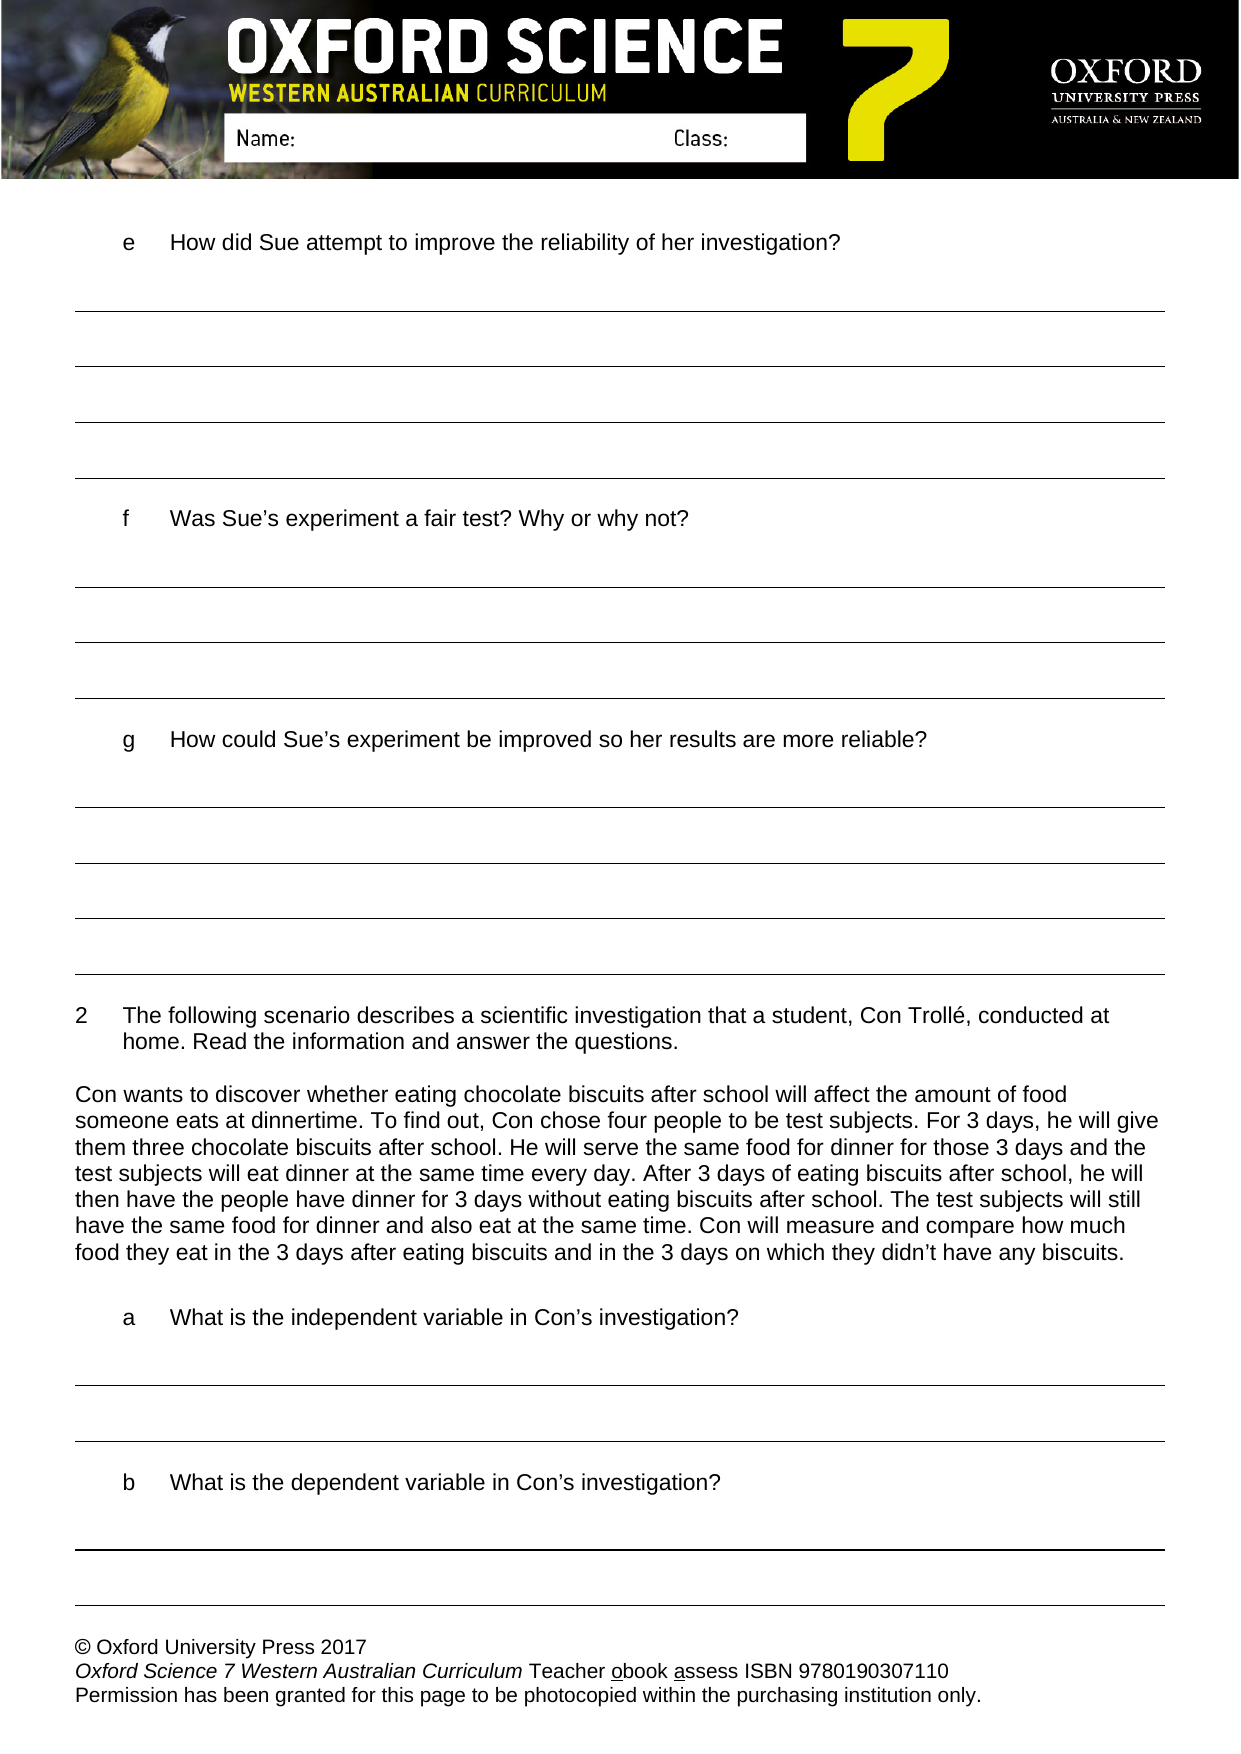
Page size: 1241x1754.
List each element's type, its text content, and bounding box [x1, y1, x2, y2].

list g How could Sue’s experiment be improved so her results are more reliable? [122, 726, 1165, 752]
picture [0, 0, 1238, 178]
list e How did Sue attempt to improve the reliability of her investigation? [122, 229, 1165, 256]
list a What is the independent variable in Con’s investigation? [122, 1304, 1165, 1330]
list 2 The following scenario describes a scientific investigation that a student, Con Trollé, conducted at home. Read the information and answer the questions. [75, 1002, 1165, 1054]
list f Was Sue’s experiment a fair test? Why or why not? [122, 505, 1165, 532]
list b What is the dependent variable in Con’s investigation? [122, 1468, 1165, 1495]
text Con wants to discover whether eating chocolate biscuits after school will affect the amount of food someone eats at dinnertime. To find out, Con chose four people to be test subjects. For 3 days, he will give them three chocolate biscuits after school. He will serve the same food for dinner for those 3 days and the test subjects will eat dinner at the same time every day. After 3 days of eating biscuits after school, he will then have the people have dinner for 3 days without eating biscuits after school. The test subjects will still have the same food for dinner and also eat at the same time. Con will measure and compare how much food they eat in the 3 days after eating biscuits and in the 3 days on which they didn’t have any biscuits. [75, 1081, 1165, 1265]
